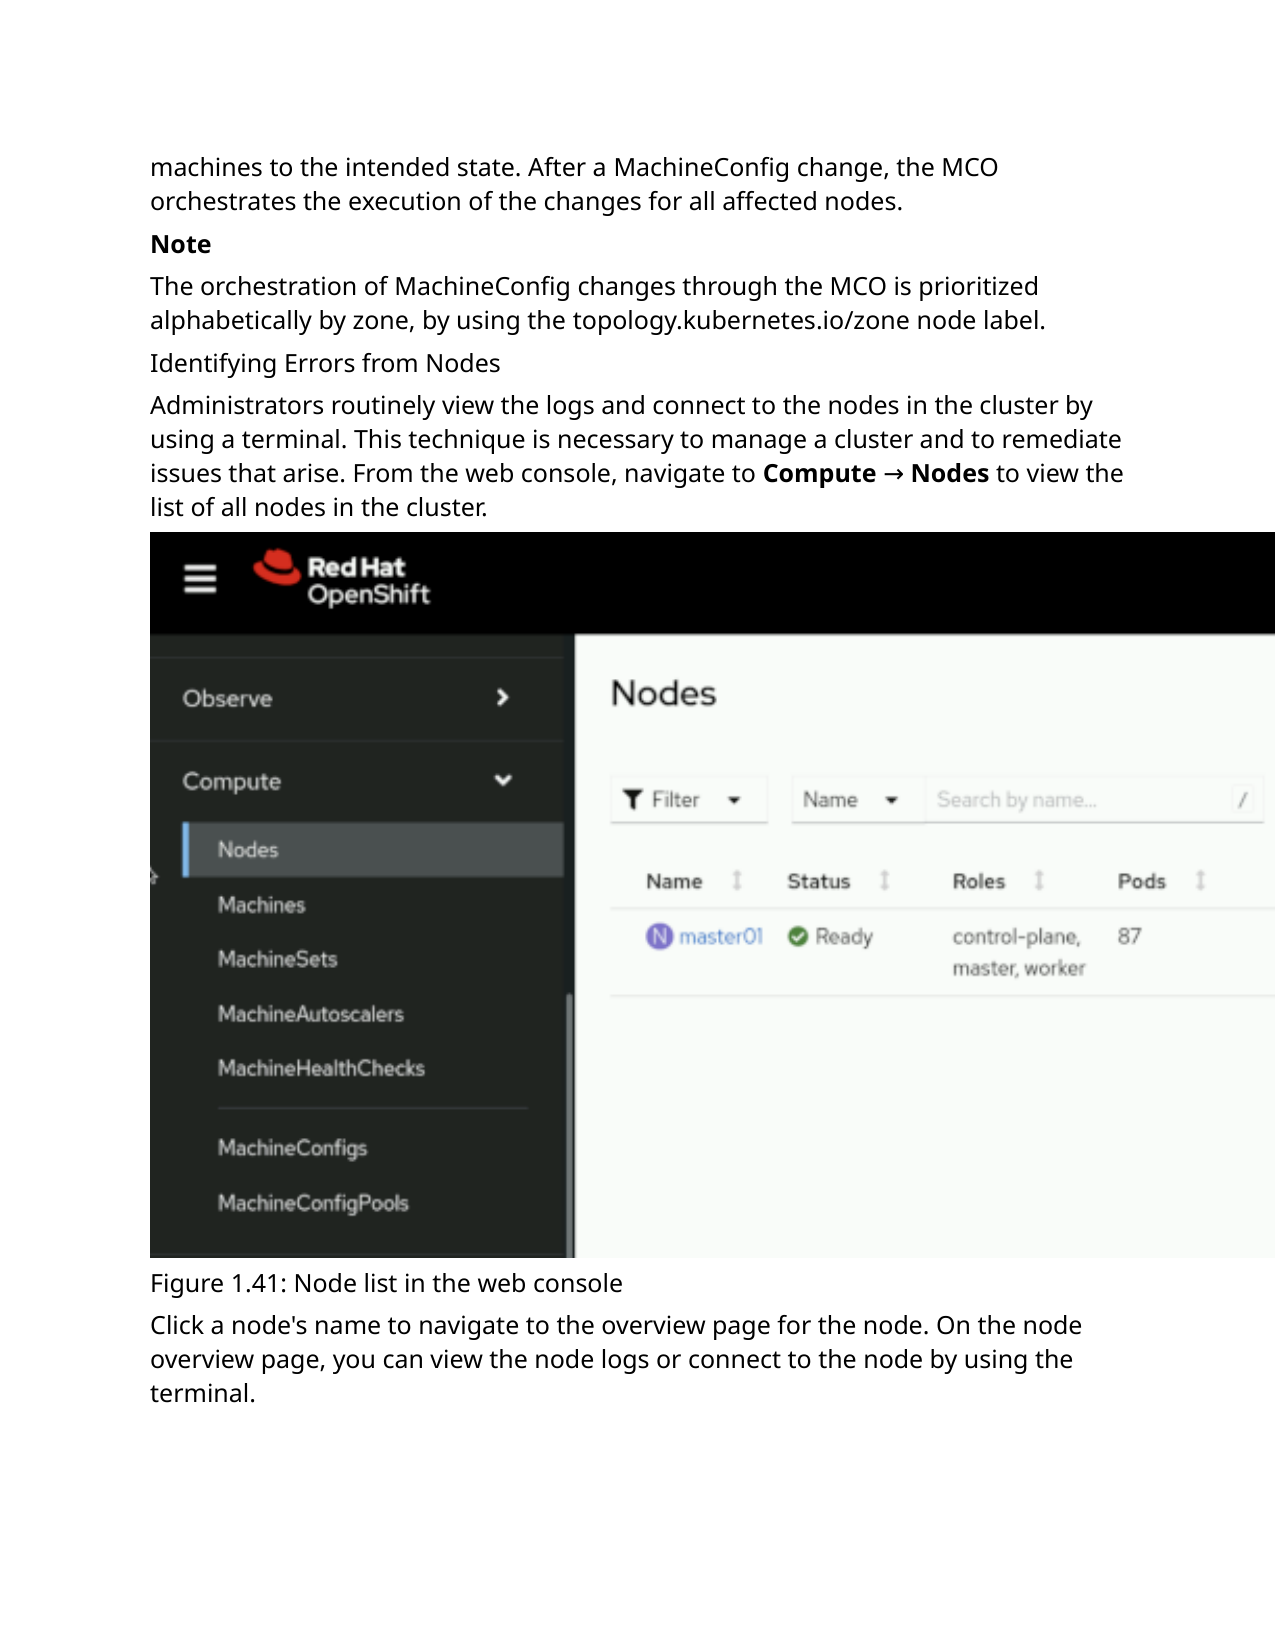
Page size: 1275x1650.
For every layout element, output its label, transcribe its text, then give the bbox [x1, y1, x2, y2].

text Click a node's name to navigate to the overview page for the node. On the node overview page, you can view the node logs or connect to the node by using the terminal. [150, 1308, 1125, 1410]
text Figure 1.41: Node list in the web console [150, 1266, 1125, 1300]
text Identifying Errors from Nodes [150, 345, 1125, 379]
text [150, 150, 1125, 218]
picture [150, 532, 1275, 1258]
text Note [150, 226, 1125, 261]
text Administrators routinely view the logs and connect to the nodes in the cluster by using a terminal. This technique is necessary to manage a cluster and to remediate issues that arise. From the web console, navigate to Compute → Nodes to view the list of all nodes in the cluster. [150, 388, 1125, 524]
text The orchestration of MachineConfig changes through the MCO is prioritized alphabetically by zone, by using the topology.kubernetes.io/zone node label. [150, 269, 1125, 337]
